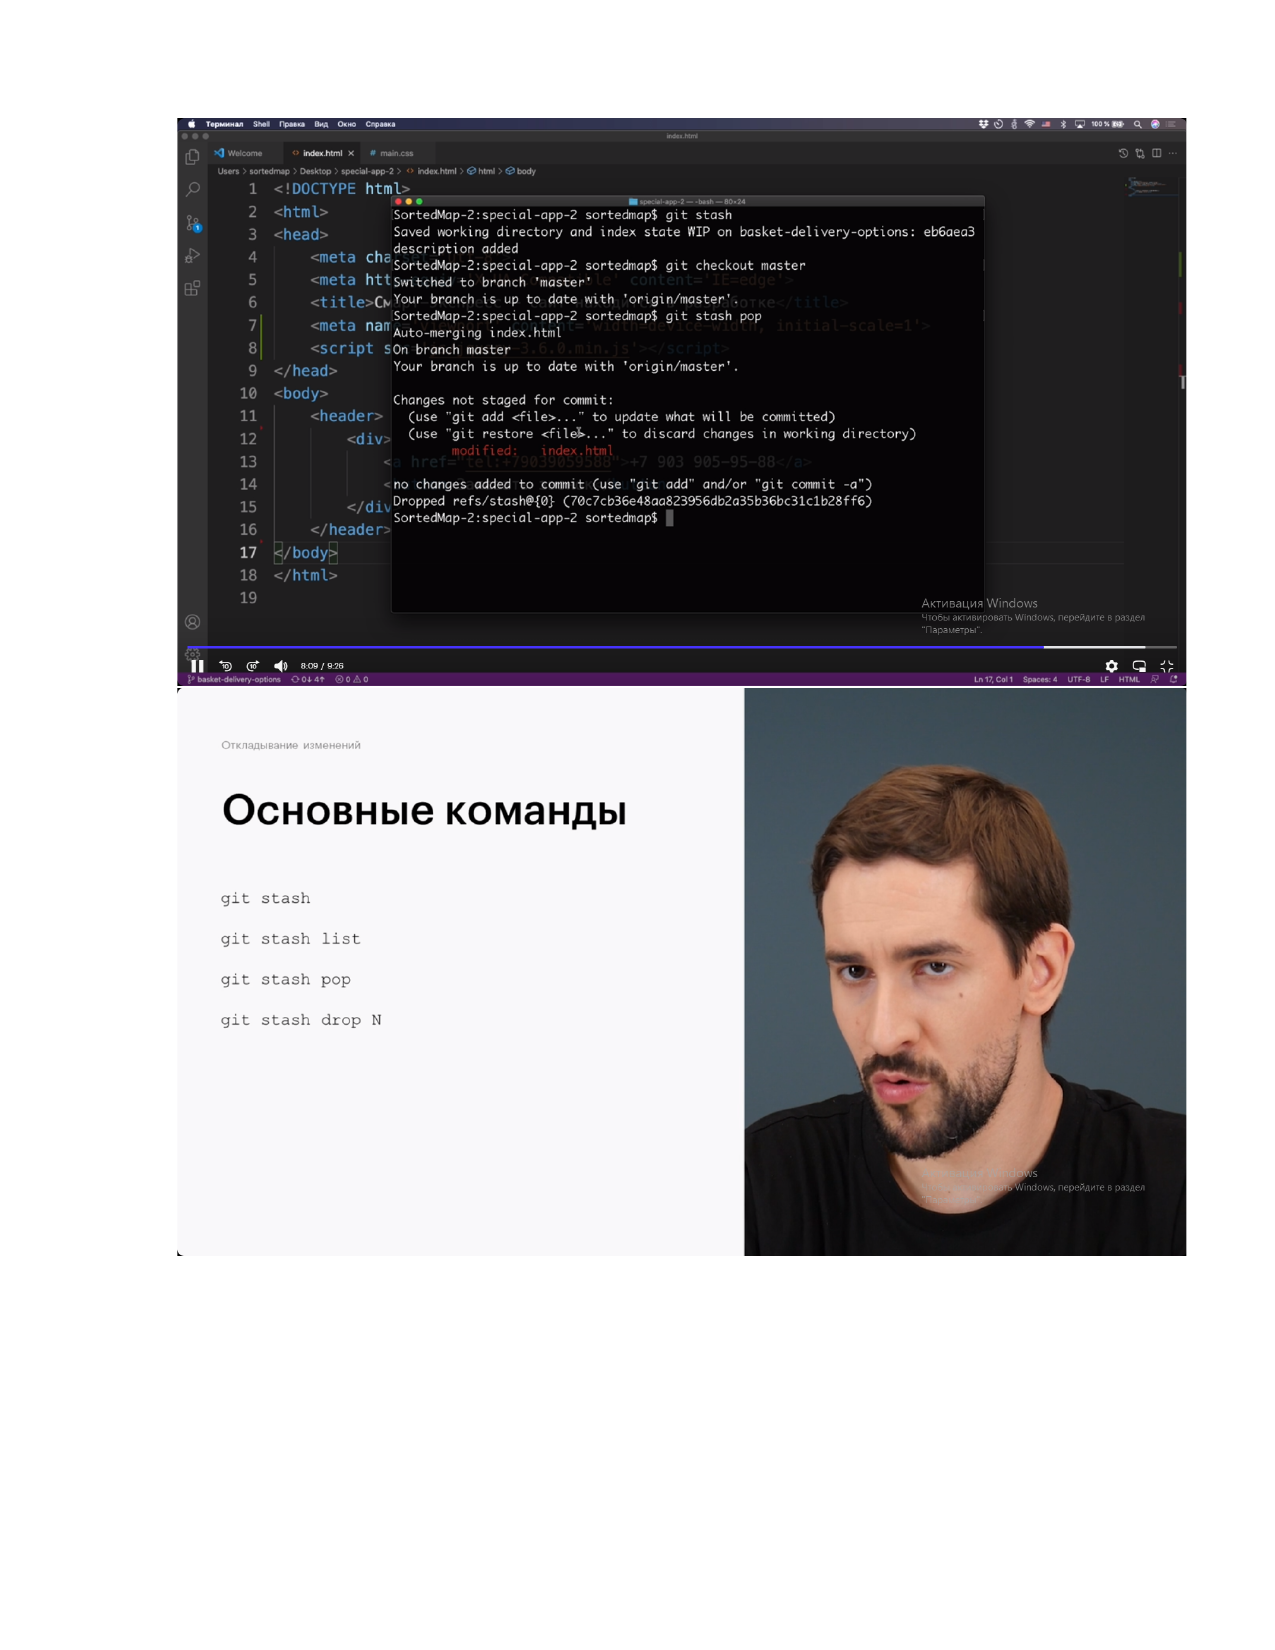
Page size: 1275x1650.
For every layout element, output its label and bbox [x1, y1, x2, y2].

picture [177, 688, 1187, 1256]
picture [177, 118, 1187, 686]
